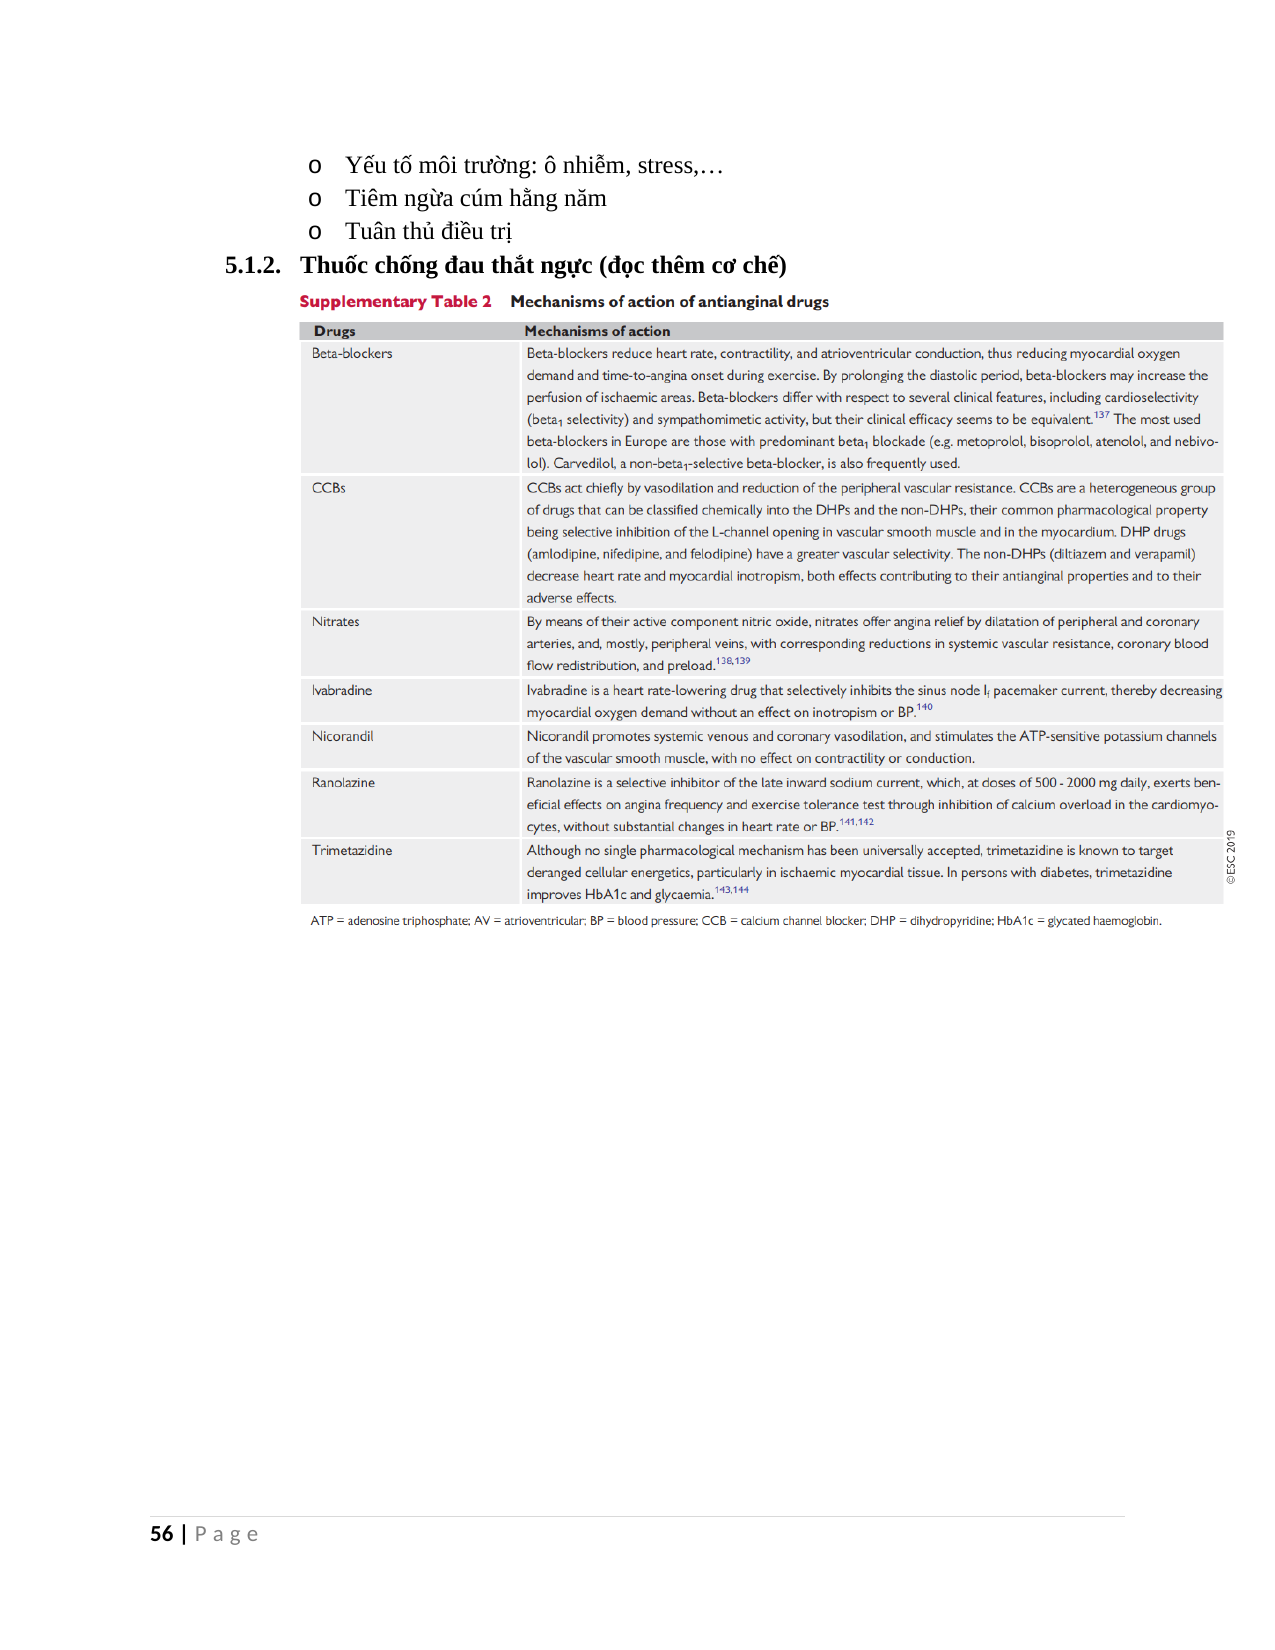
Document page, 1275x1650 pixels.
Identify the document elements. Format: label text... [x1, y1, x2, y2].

list Thuốc chống đau thắt ngực (đọc thêm cơ chế) [225, 250, 1125, 278]
picture [277, 280, 1253, 933]
list Yếu tố môi trường: ô nhiễm, stress,… [307, 150, 1125, 181]
list Tuân thủ điều trị [307, 216, 1125, 247]
list Tiêm ngừa cúm hằng năm [307, 183, 1125, 214]
